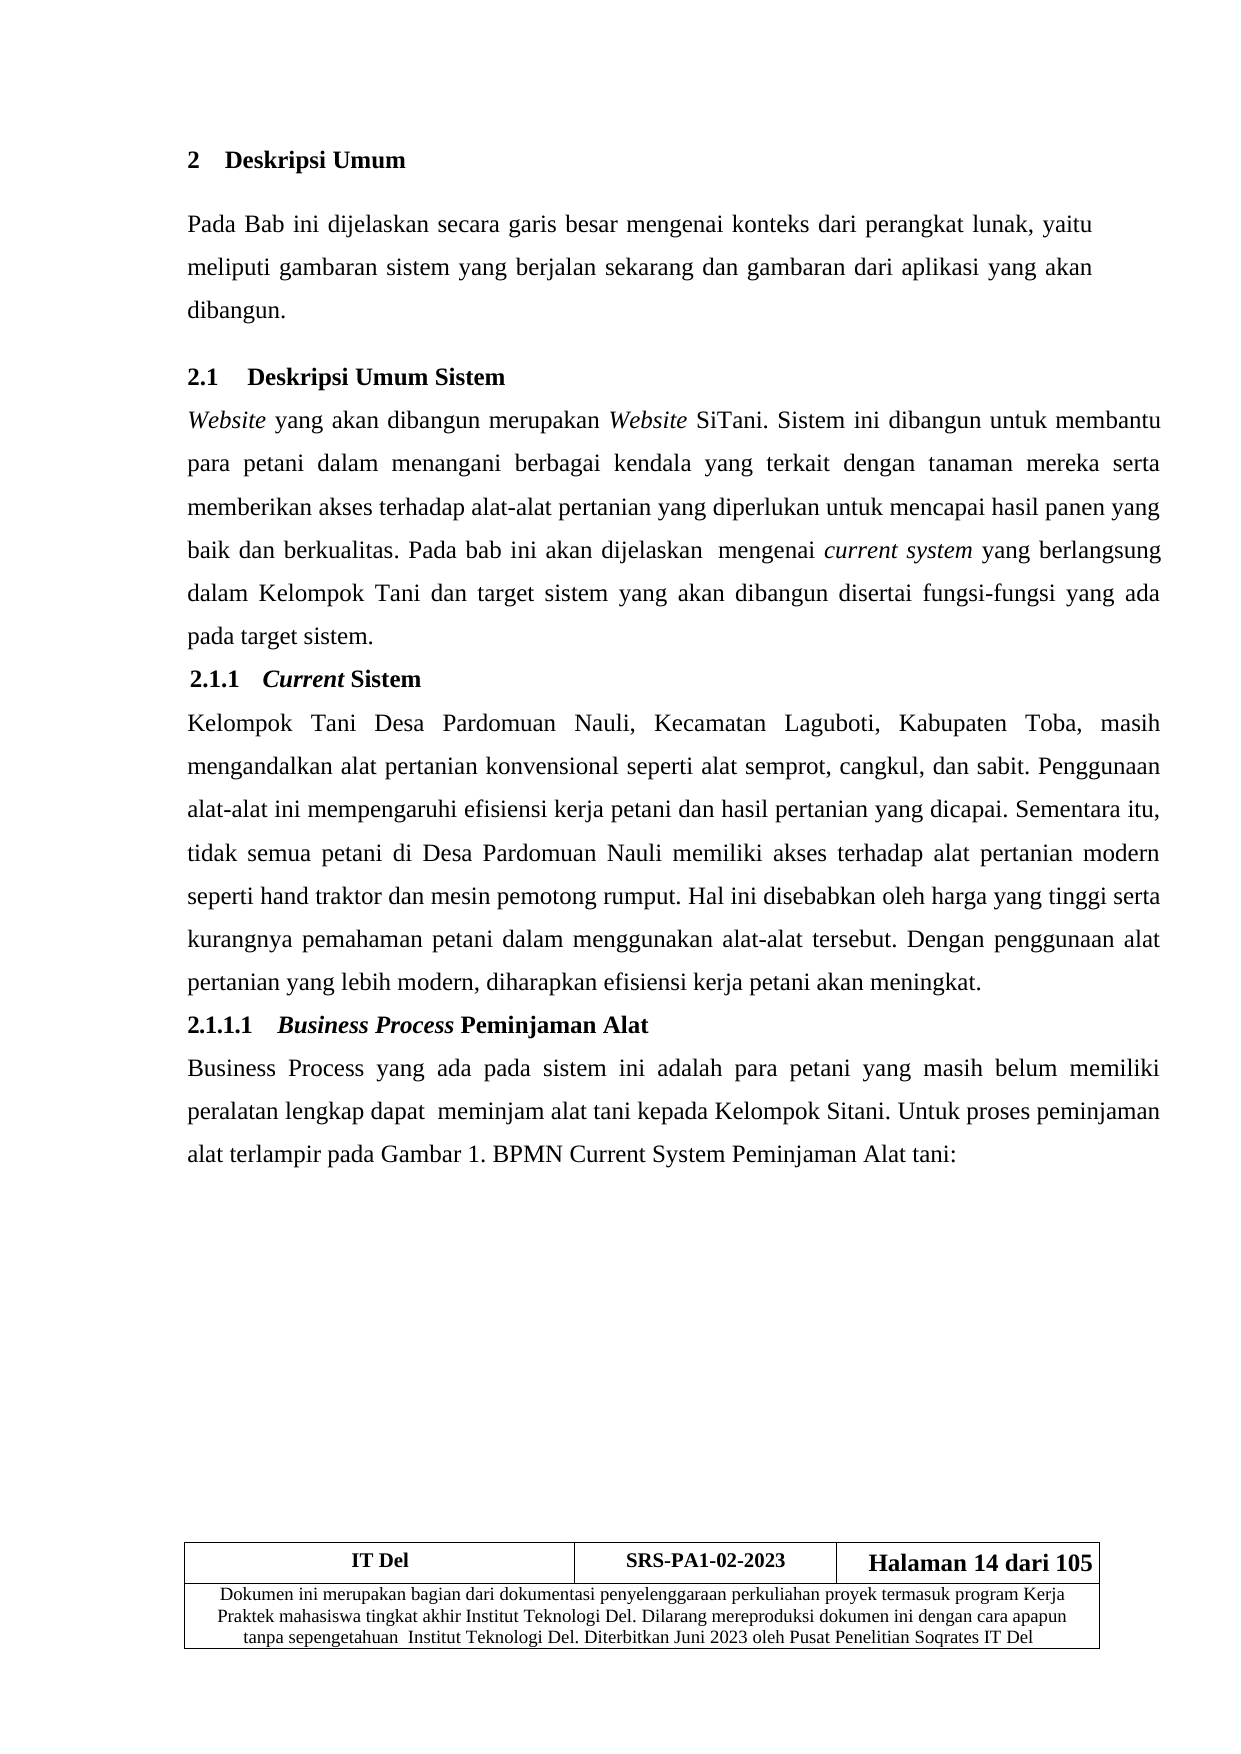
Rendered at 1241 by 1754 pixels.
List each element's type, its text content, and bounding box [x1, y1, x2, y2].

text Business Process yang ada pada sistem ini adalah para petani yang masih belum memiliki peralatan lengkap dapat meminjam alat tani kepada Kelompok Sitani. Untuk proses peminjaman alat terlampir pada Gambar 1. BPMN Current System Peminjaman Alat tani: [187, 1053, 1161, 1168]
list Current Sistem [189, 664, 1161, 693]
subtitle Deskripsi Umum Sistem [187, 362, 1161, 391]
subtitle Deskripsi Umum [187, 145, 1161, 173]
list Business Process Peminjaman Alat [187, 1010, 1161, 1039]
text Pada Bab ini dijelaskan secara garis besar mengenai konteks dari perangkat lunak, yaitu meliputi gambaran sistem yang berjalan sekarang dan gambaran dari aplikasi yang akan dibangun. [187, 209, 1093, 324]
text Website yang akan dibangun merupakan Website SiTani. Sistem ini dibangun untuk membantu para petani dalam menangani berbagai kendala yang terkait dengan tanaman mereka serta memberikan akses terhadap alat-alat pertanian yang diperlukan untuk mencapai hasil panen yang baik dan berkualitas. Pada bab ini akan dijelaskan mengenai current system yang berlangsung dalam Kelompok Tani dan target sistem yang akan dibangun disertai fungsi-fungsi yang ada pada target sistem. [187, 405, 1161, 650]
text Kelompok Tani Desa Pardomuan Nauli, Kecamatan Laguboti, Kabupaten Toba, masih mengandalkan alat pertanian konvensional seperti alat semprot, cangkul, dan sabit. Penggunaan alat-alat ini mempengaruhi efisiensi kerja petani dan hasil pertanian yang dicapai. Sementara itu, tidak semua petani di Desa Pardomuan Nauli memiliki akses terhadap alat pertanian modern seperti hand traktor dan mesin pemotong rumput. Hal ini disebabkan oleh harga yang tinggi serta kurangnya pemahaman petani dalam menggunakan alat-alat tersebut. Dengan penggunaan alat pertanian yang lebih modern, diharapkan efisiensi kerja petani akan meningkat. [187, 708, 1161, 996]
